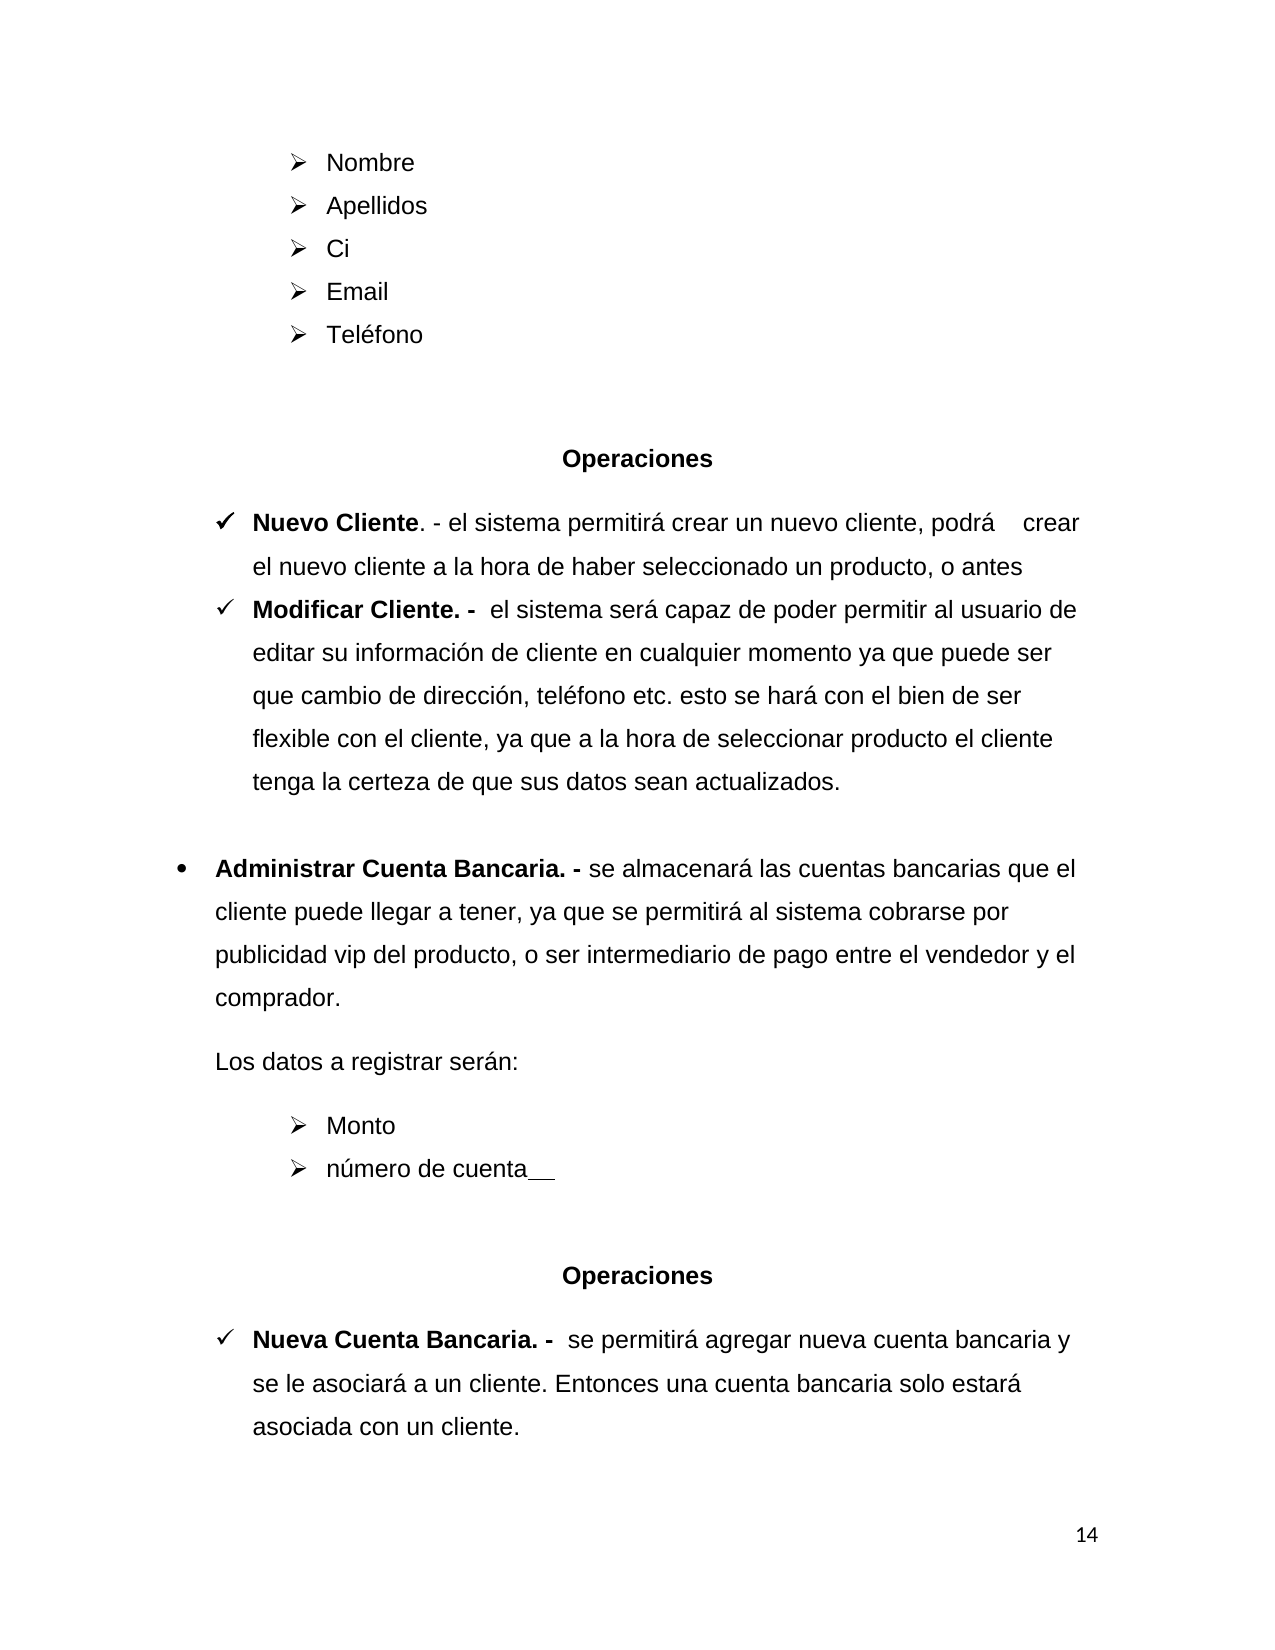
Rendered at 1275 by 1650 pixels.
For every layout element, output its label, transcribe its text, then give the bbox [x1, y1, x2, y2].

list Nueva Cuenta Bancaria. - se permitirá agregar nueva cuenta bancaria y se le asociará a un cliente. Entonces una cuenta bancaria solo estará asociada con un cliente. [215, 1325, 1098, 1440]
list Ci [288, 234, 1098, 263]
text Operaciones [177, 444, 1098, 473]
list Nombre [288, 148, 1098, 176]
list Nuevo Cliente. - el sistema permitirá crear un nuevo cliente, podrá crear el nuevo cliente a la hora de haber seleccionado un producto, o antes [215, 508, 1098, 580]
list Email [288, 277, 1098, 306]
list número de cuenta [288, 1154, 1098, 1183]
list Administrar Cuenta Bancaria. - se almacenará las cuentas bancarias que el cliente puede llegar a tener, ya que se permitirá al sistema cobrarse por publicidad vip del producto, o ser intermediario de pago entre el vendedor y el comprador. [177, 853, 1098, 1012]
list Apellidos [288, 191, 1098, 220]
text Los datos a registrar serán: [215, 1047, 1098, 1076]
list Teléfono [288, 321, 1098, 349]
list Modificar Cliente. - el sistema será capaz de poder permitir al usuario de editar su información de cliente en cualquier momento ya que puede ser que cambio de dirección, teléfono etc. esto se hará con el bien de ser flexible con el cliente, ya que a la hora de seleccionar producto el cliente tenga la certeza de que sus datos sean actualizados. [215, 595, 1098, 796]
text Operaciones [177, 1261, 1098, 1290]
list Monto [288, 1111, 1098, 1140]
